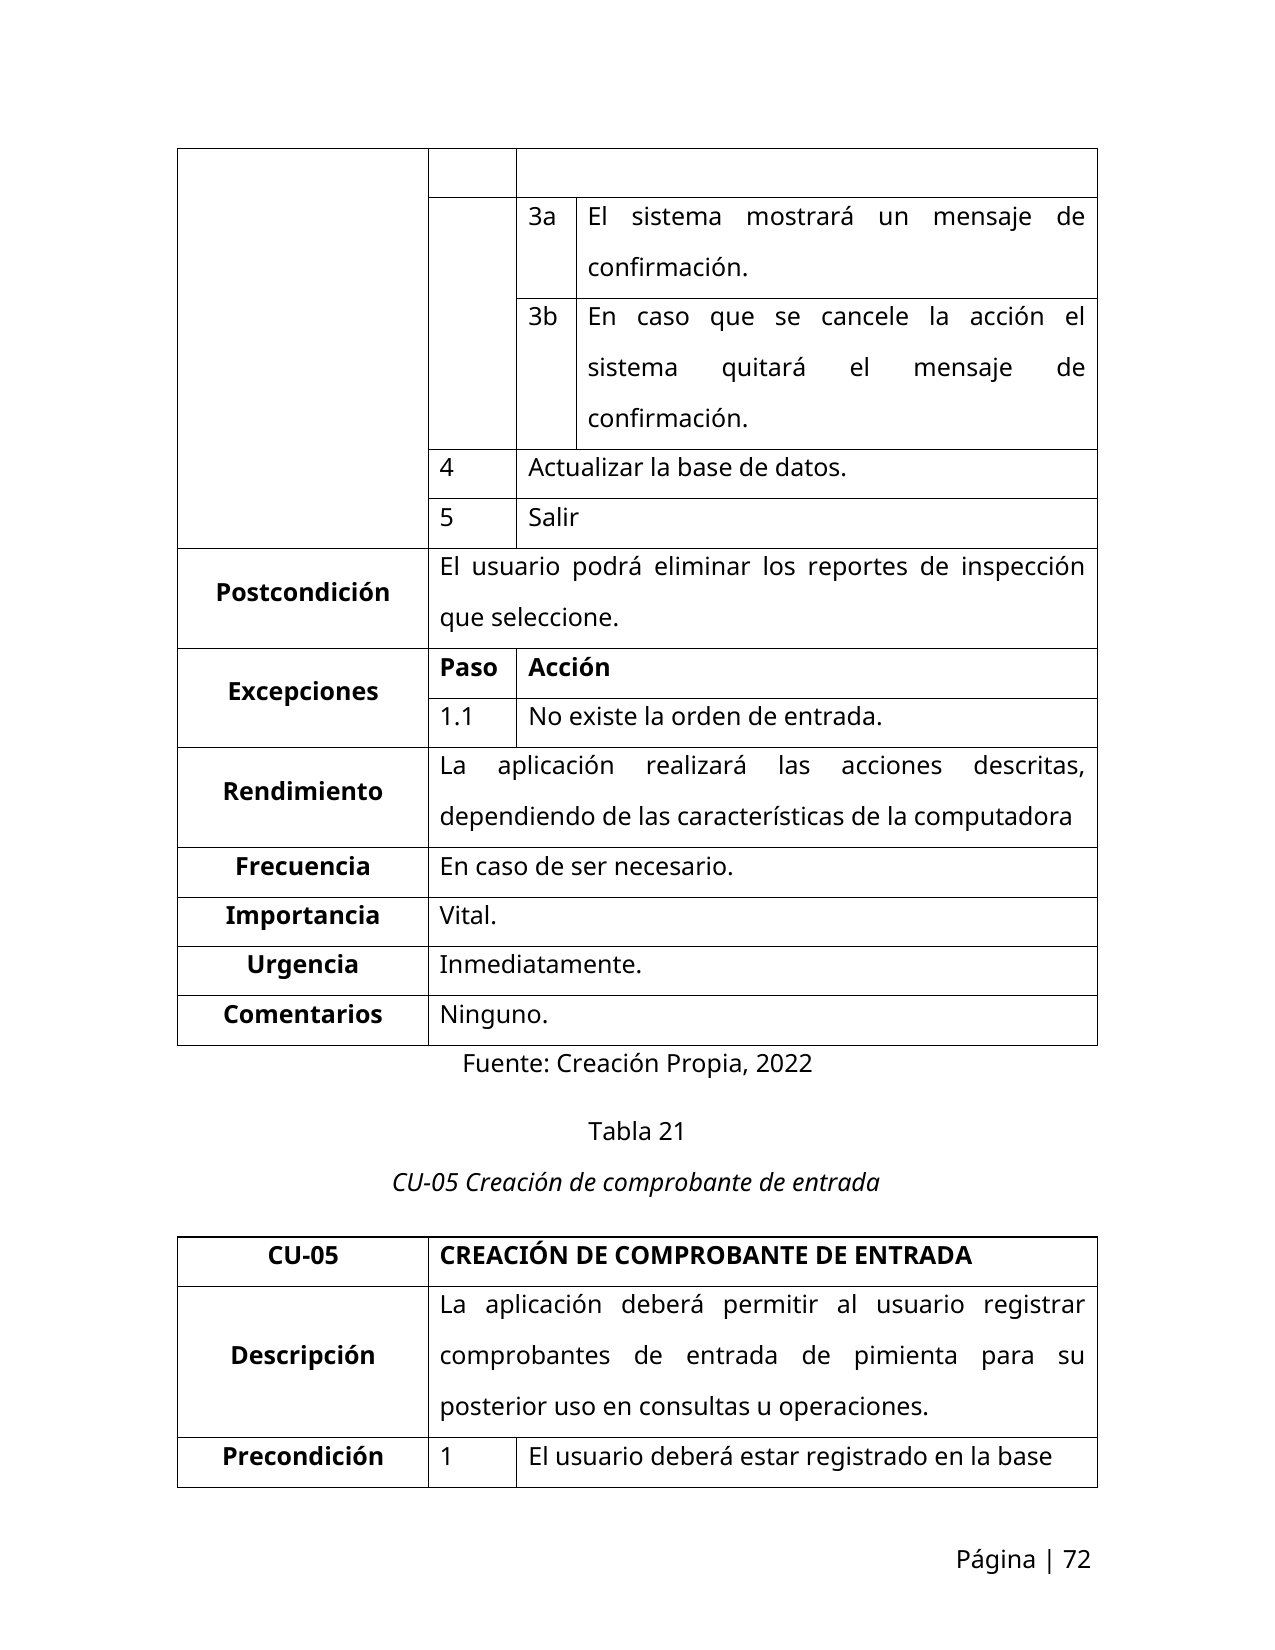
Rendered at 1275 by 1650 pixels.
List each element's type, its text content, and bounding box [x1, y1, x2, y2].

table_cell Ninguno. [429, 996, 1097, 1045]
table_cell Salir [517, 499, 1097, 548]
table_cell Inmediatamente. [429, 947, 1097, 995]
table_cell La aplicación deberá permitir al usuario registrar comprobantes de entrada de pimienta para su posterior uso en consultas u operaciones. [429, 1287, 1097, 1437]
table_cell Paso [429, 649, 516, 697]
table_cell En caso de ser necesario. [429, 848, 1097, 897]
text Tabla 21 CU-05 Creación de comprobante de entrada [177, 1113, 1098, 1199]
table_cell [429, 198, 516, 449]
table_cell 3a [517, 198, 576, 297]
table_cell 3 [429, 149, 516, 197]
table_cell Comentarios [178, 996, 428, 1045]
table_header CU-05 [178, 1238, 428, 1286]
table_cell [517, 1438, 1097, 1487]
table_cell 4 [429, 450, 516, 498]
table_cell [517, 149, 1097, 197]
table_cell Frecuencia [178, 848, 428, 897]
table_cell Postcondición [178, 549, 428, 648]
table_cell Urgencia [178, 947, 428, 995]
table_cell Excepciones [178, 649, 428, 747]
table_cell Importancia [178, 898, 428, 946]
text Fuente: Creación Propia, 2022 [177, 1046, 1098, 1080]
table_cell 5 [429, 499, 516, 548]
table_cell El usuario podrá eliminar los reportes de inspección que seleccione. [429, 549, 1097, 648]
table_cell Actualizar la base de datos. [517, 450, 1097, 498]
table_header CREACIÓN DE COMPROBANTE DE ENTRADA [429, 1238, 1097, 1286]
table_cell Acción [517, 649, 1097, 697]
table_cell En caso que se cancele la acción el sistema quitará el mensaje de confirmación. [577, 299, 1097, 449]
table_cell El sistema mostrará un mensaje de confirmación. [577, 198, 1097, 297]
table_cell Descripción [178, 1287, 428, 1437]
table_cell La aplicación realizará las acciones descritas, dependiendo de las características de la computadora [429, 748, 1097, 847]
table_cell 1.1 [429, 699, 516, 747]
table_cell Rendimiento [178, 748, 428, 847]
table_cell No existe la orden de entrada. [517, 699, 1097, 747]
table_cell Precondición [178, 1438, 428, 1487]
table_cell Vital. [429, 898, 1097, 946]
table_cell 1 [429, 1438, 516, 1487]
table_cell 3b [517, 299, 576, 449]
